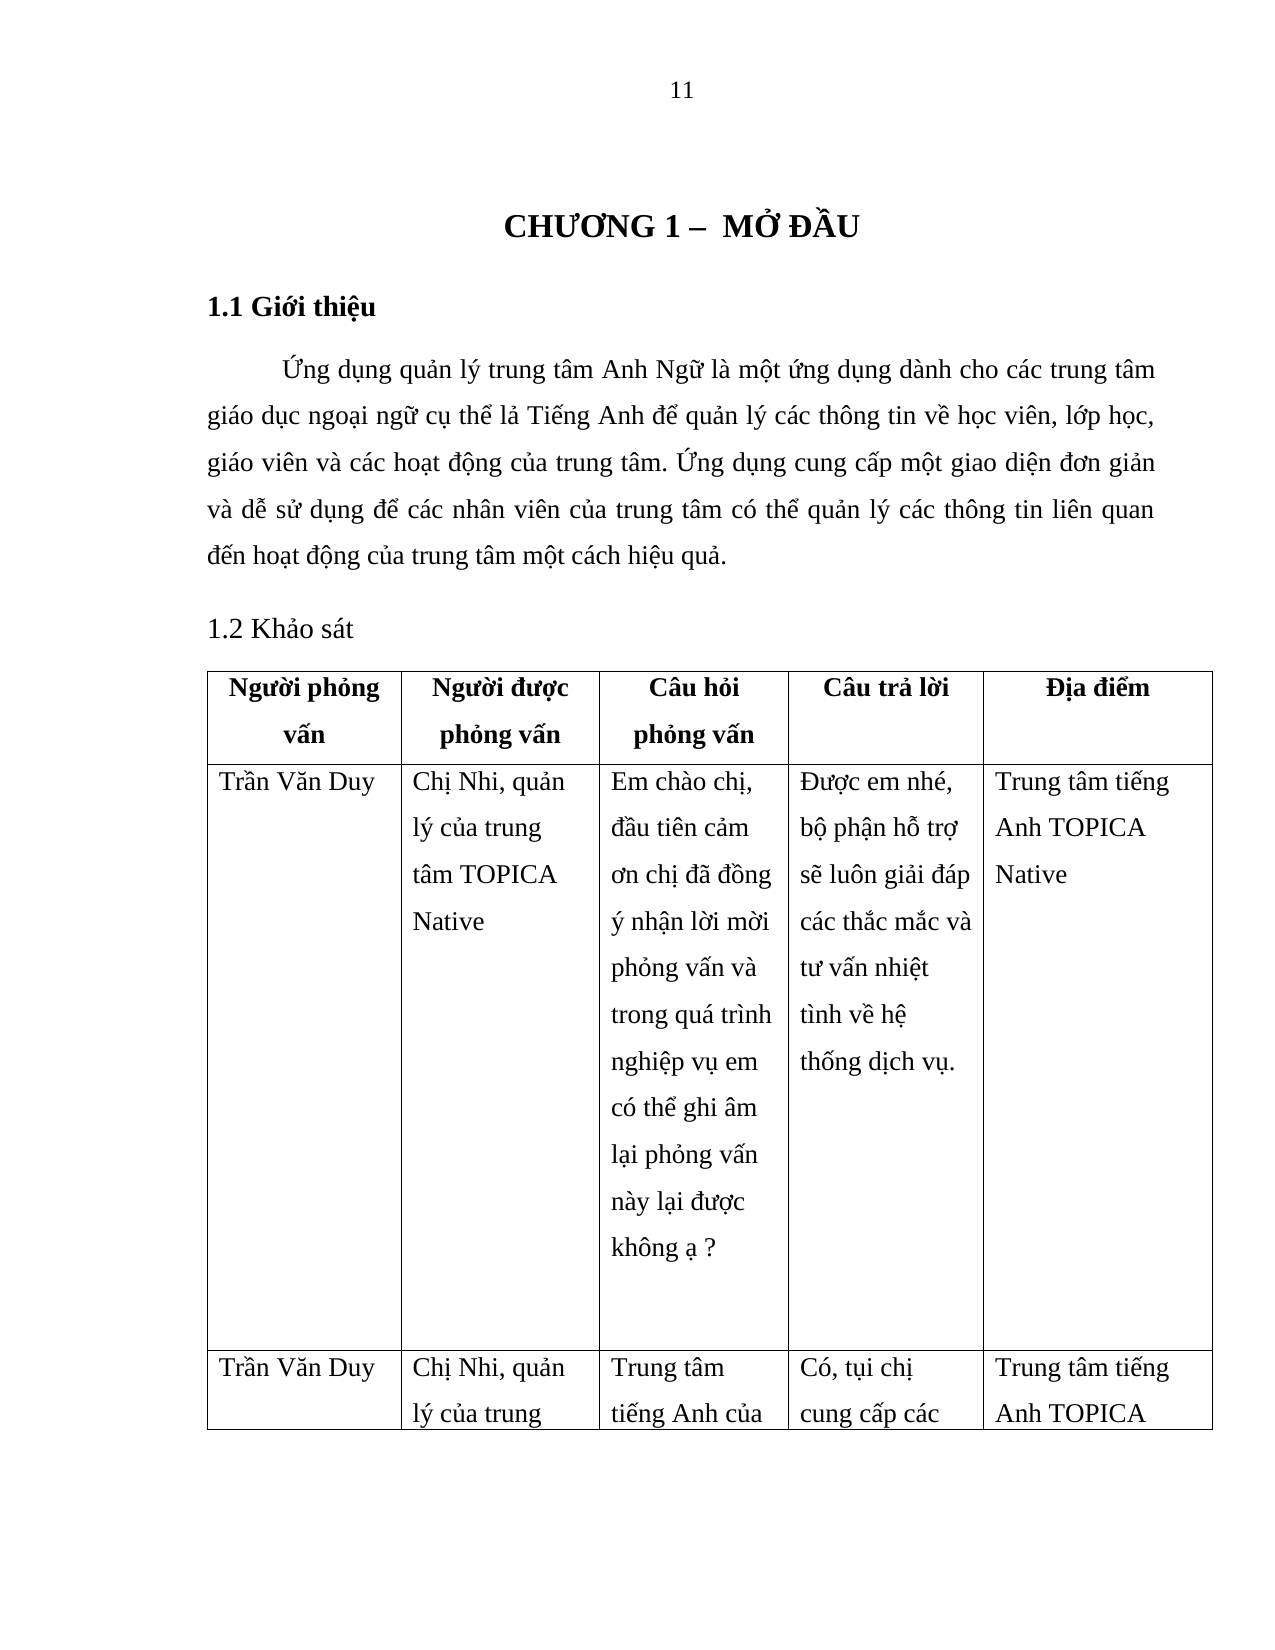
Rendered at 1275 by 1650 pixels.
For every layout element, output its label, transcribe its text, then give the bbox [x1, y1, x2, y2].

subtitle CHƯƠNG 1 – MỞ ĐẦU [207, 207, 1157, 245]
table_cell Chị Nhi, quản lý của trung tâm TOPICA Native [402, 765, 599, 1350]
table_header Câu hỏi phỏng vấn [600, 672, 788, 764]
table_cell Em chào chị, đầu tiên cảm ơn chị đã đồng ý nhận lời mời phỏng vấn và trong quá trình nghiệp vụ em có thể ghi âm lại phỏng vấn này lại được không ạ ? [600, 765, 788, 1350]
table_header Người được phỏng vấn [402, 672, 599, 764]
text Ứng dụng quản lý trung tâm Anh Ngữ là một ứng dụng dành cho các trung tâm giáo dục ngoại ngữ cụ thể lả Tiếng Anh để quản lý các thông tin về học viên, lớp học, giáo viên và các hoạt động của trung tâm. Ứng dụng cung cấp một giao diện đơn giản và dễ sử dụng để các nhân viên của trung tâm có thể quản lý các thông tin liên quan đến hoạt động của trung tâm một cách hiệu quả. [207, 353, 1157, 571]
subtitle 1.2 Khảo sát [207, 611, 1157, 645]
table_header Địa điểm [984, 672, 1212, 764]
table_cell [600, 1351, 788, 1428]
table_cell Trần Văn Duy [208, 1351, 401, 1428]
table_cell Được em nhé, bộ phận hỗ trợ sẽ luôn giải đáp các thắc mắc và tư vấn nhiệt tình về hệ thống dịch vụ. [789, 765, 983, 1350]
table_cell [984, 1351, 1212, 1428]
table_header Câu trả lời [789, 672, 983, 764]
table_cell Trần Văn Duy [208, 765, 401, 1350]
subtitle 1.1 Giới thiệu [207, 289, 1157, 323]
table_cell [402, 1351, 599, 1428]
table_cell Trung tâm tiếng Anh TOPICA Native [984, 765, 1212, 1350]
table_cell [789, 1351, 983, 1428]
table_header Người phỏng vấn [208, 672, 401, 764]
